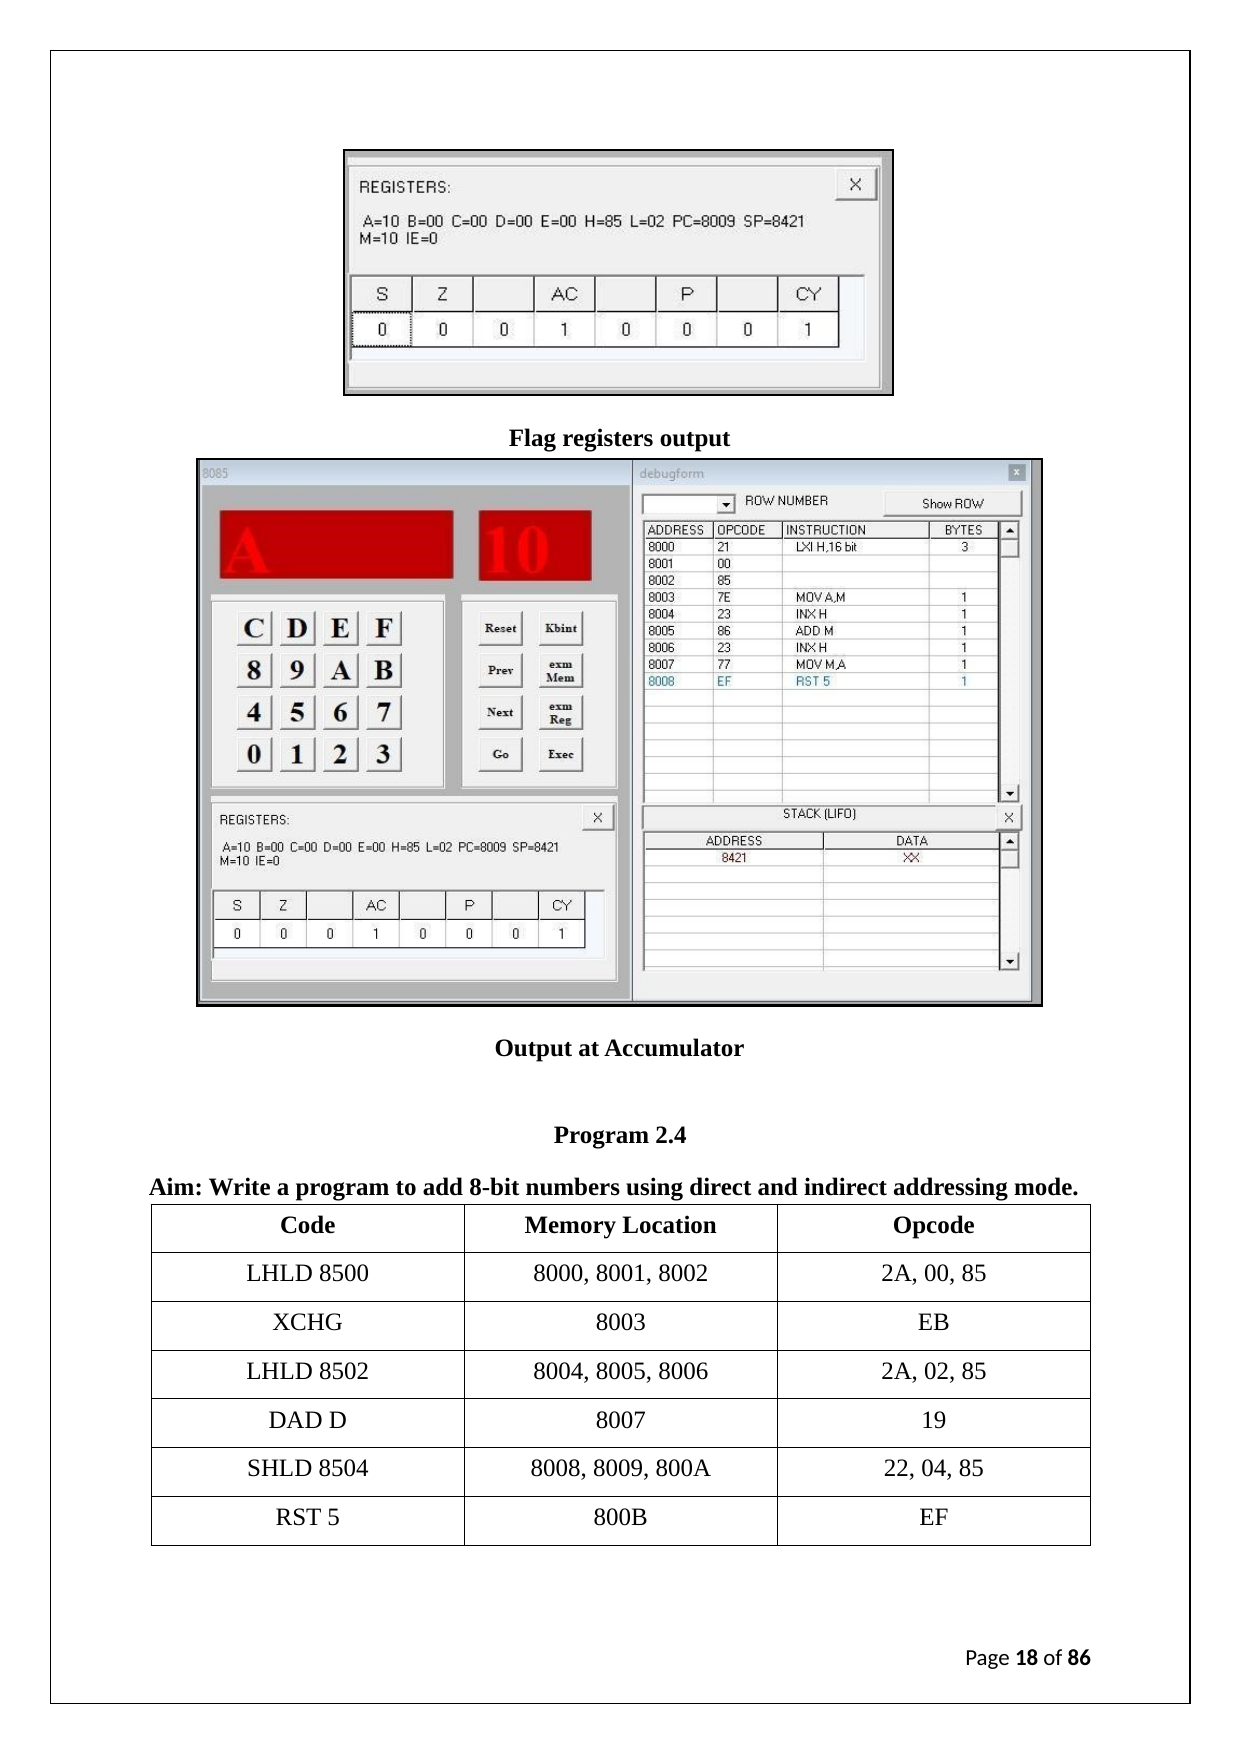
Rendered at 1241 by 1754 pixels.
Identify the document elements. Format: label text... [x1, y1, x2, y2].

table_cell 800B [465, 1497, 777, 1545]
subtitle Program 2.4 [160, 1120, 1080, 1149]
text Aim: Write a program to add 8-bit numbers using direct and indirect addressing mode. [148, 1172, 1080, 1201]
table_cell EB [778, 1302, 1090, 1349]
table_header Memory Location [465, 1205, 777, 1252]
table_cell 2A, 02, 85 [778, 1351, 1090, 1398]
picture [198, 460, 1041, 1004]
table_cell LHLD 8502 [152, 1351, 464, 1398]
table_cell RST 5 [152, 1497, 464, 1545]
table_cell 19 [778, 1399, 1090, 1447]
table_cell 8007 [465, 1399, 777, 1447]
table_header Code [152, 1205, 464, 1252]
table_cell SHLD 8504 [152, 1448, 464, 1496]
table_cell LHLD 8500 [152, 1253, 464, 1301]
table_header Opcode [778, 1205, 1090, 1252]
table_cell 2A, 00, 85 [778, 1253, 1090, 1301]
table_cell 8000, 8001, 8002 [465, 1253, 777, 1301]
table_cell 22, 04, 85 [778, 1448, 1090, 1496]
picture [345, 151, 892, 394]
table_cell 8008, 8009, 800A [465, 1448, 777, 1496]
table_cell XCHG [152, 1302, 464, 1349]
table_cell DAD D [152, 1399, 464, 1447]
table_cell EF [778, 1497, 1090, 1545]
table_cell 8003 [465, 1302, 777, 1349]
table_cell 8004, 8005, 8006 [465, 1351, 777, 1398]
